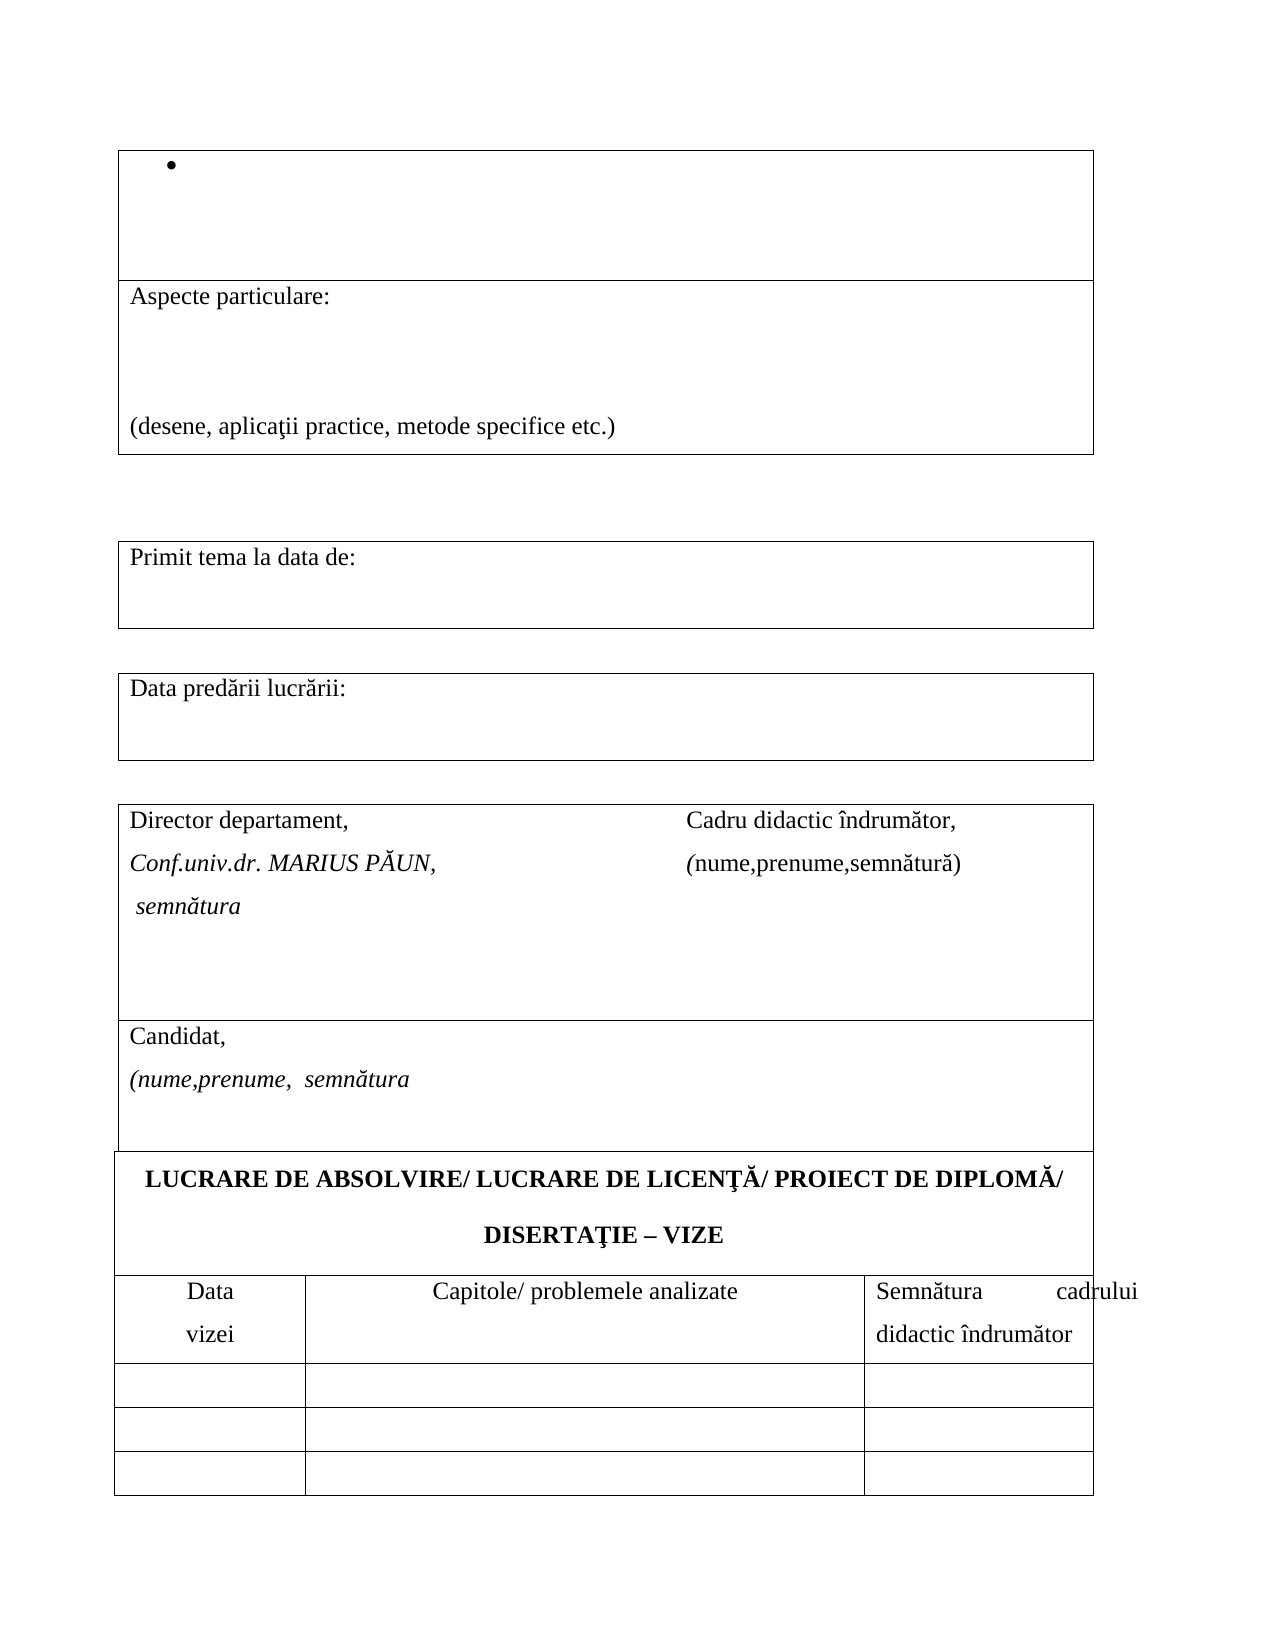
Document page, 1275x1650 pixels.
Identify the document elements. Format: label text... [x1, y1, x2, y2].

table_cell [865, 1452, 1093, 1495]
table_cell [115, 1452, 305, 1495]
table_cell [115, 1364, 305, 1407]
table_cell Data vizei [115, 1276, 305, 1362]
table_cell Aspecte particulare: (desene, aplicaţii practice, metode specifice etc.) [119, 281, 1093, 454]
table_cell [306, 1408, 864, 1451]
table_cell Capitole/ problemele analizate [306, 1276, 864, 1362]
table_cell Candidat, (nume,prenume, semnătura [119, 1021, 1093, 1151]
table_header Director departament, Cadru didactic îndrumător, Conf.univ.dr. MARIUS PĂUN, (nume,prenume,semnătură) semnătura [119, 805, 1093, 1020]
table_header Primit tema la data de: [119, 542, 1093, 628]
table_cell [115, 1408, 305, 1451]
table_header Data predării lucrării: [119, 674, 1093, 759]
table_cell Semnătura cadrului didactic îndrumător [865, 1276, 1093, 1362]
table_cell [865, 1364, 1093, 1407]
table_cell [306, 1364, 864, 1407]
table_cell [119, 151, 1093, 280]
table_cell [306, 1452, 864, 1495]
table_cell [865, 1408, 1093, 1451]
table_cell LUCRARE DE ABSOLVIRE/ LUCRARE DE LICENŢĂ/ PROIECT DE DIPLOMĂ/ DISERTAŢIE – VIZE [115, 1152, 1093, 1275]
